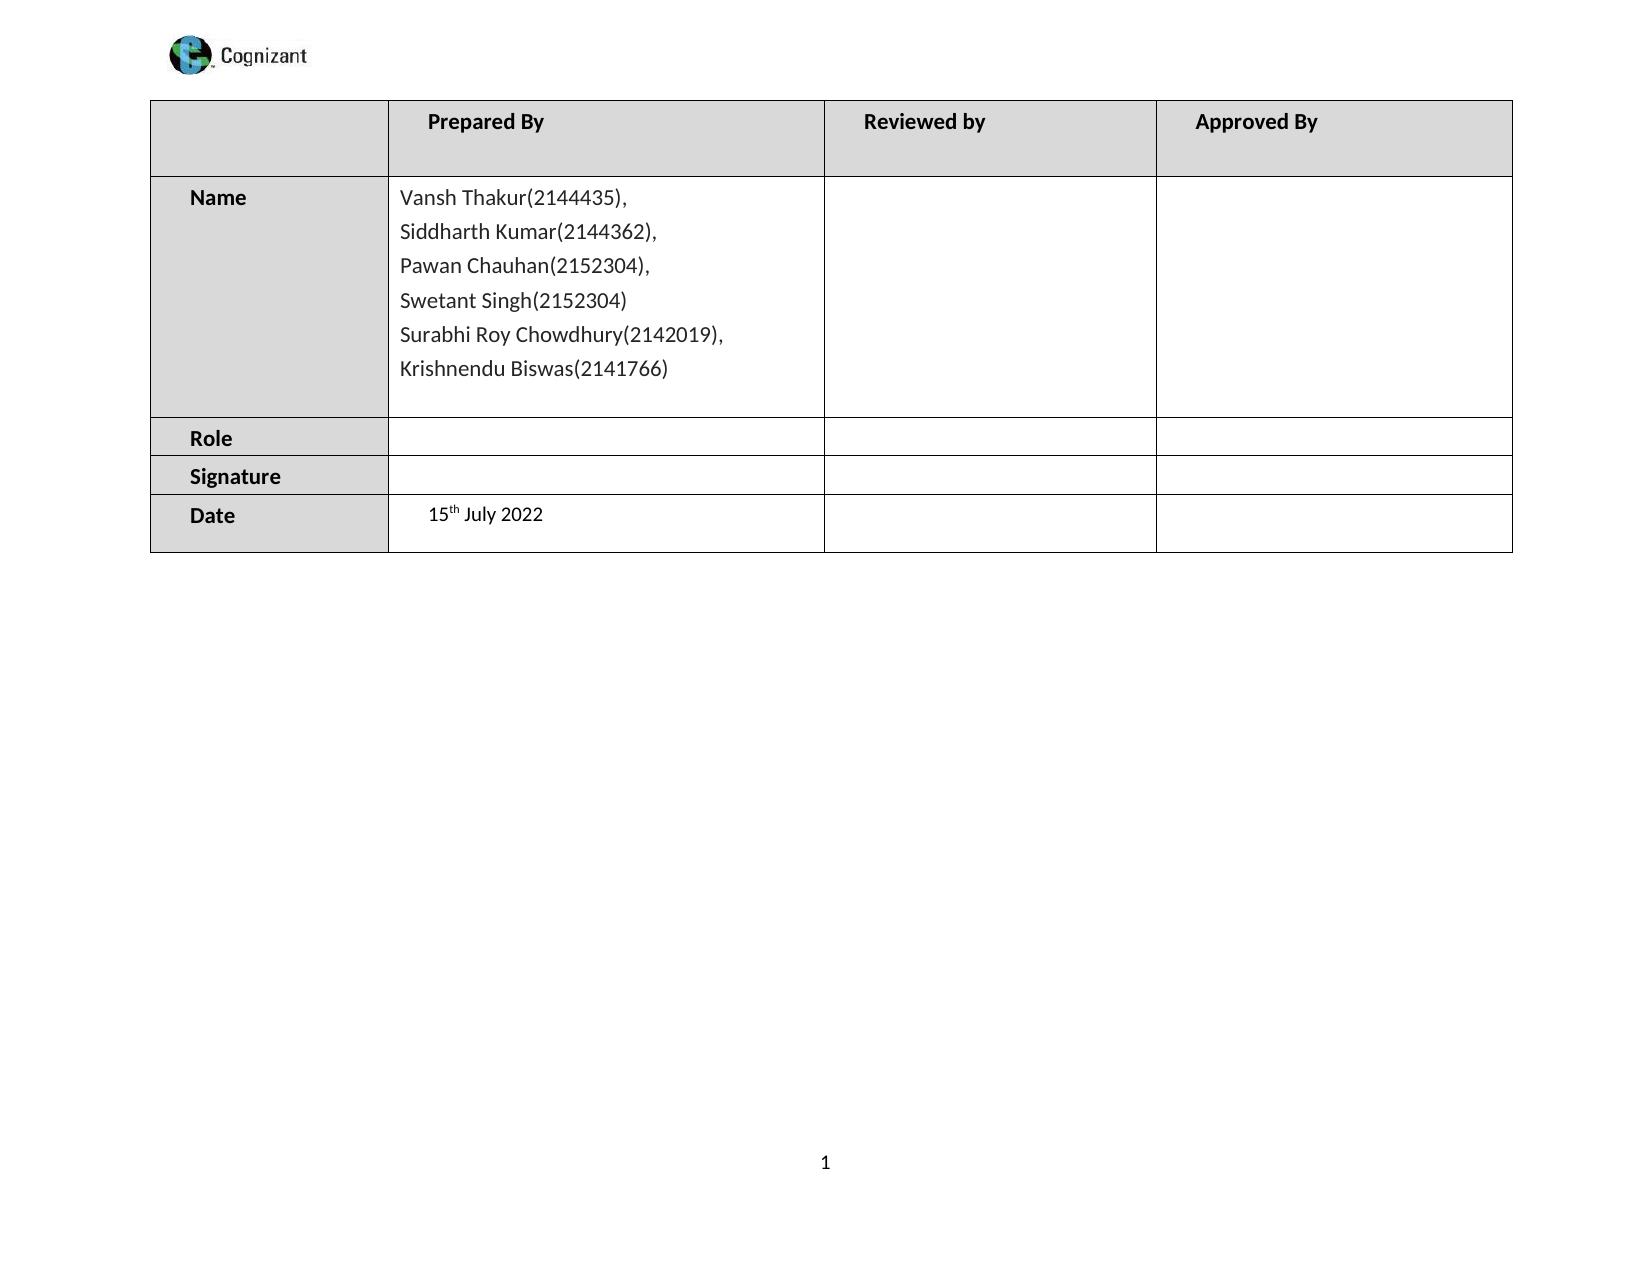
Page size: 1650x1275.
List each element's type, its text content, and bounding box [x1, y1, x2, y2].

table_cell [1157, 456, 1512, 494]
table_cell Signature [151, 456, 388, 494]
picture [167, 34, 313, 75]
table_cell 15th July 2022 [389, 495, 824, 552]
table_header Approved By [1157, 101, 1512, 176]
table_cell [825, 495, 1156, 552]
table_cell Vansh Thakur(2144435), Siddharth Kumar(2144362), Pawan Chauhan(2152304), Swetant Singh(2152304) Surabhi Roy Chowdhury(2142019), Krishnendu Biswas(2141766) [389, 177, 824, 417]
table_cell [1157, 177, 1512, 417]
table_header Prepared By [389, 101, 824, 176]
table_cell Date [151, 495, 388, 552]
table_cell [1157, 418, 1512, 455]
table_cell Role [151, 418, 388, 455]
table_cell Name [151, 177, 388, 417]
table_cell [1157, 495, 1512, 552]
table_header Reviewed by [825, 101, 1156, 176]
table_cell [825, 418, 1156, 455]
table_cell [389, 456, 824, 494]
table_cell [825, 456, 1156, 494]
table_header [151, 101, 388, 176]
table_cell [825, 177, 1156, 417]
table_cell [389, 418, 824, 455]
